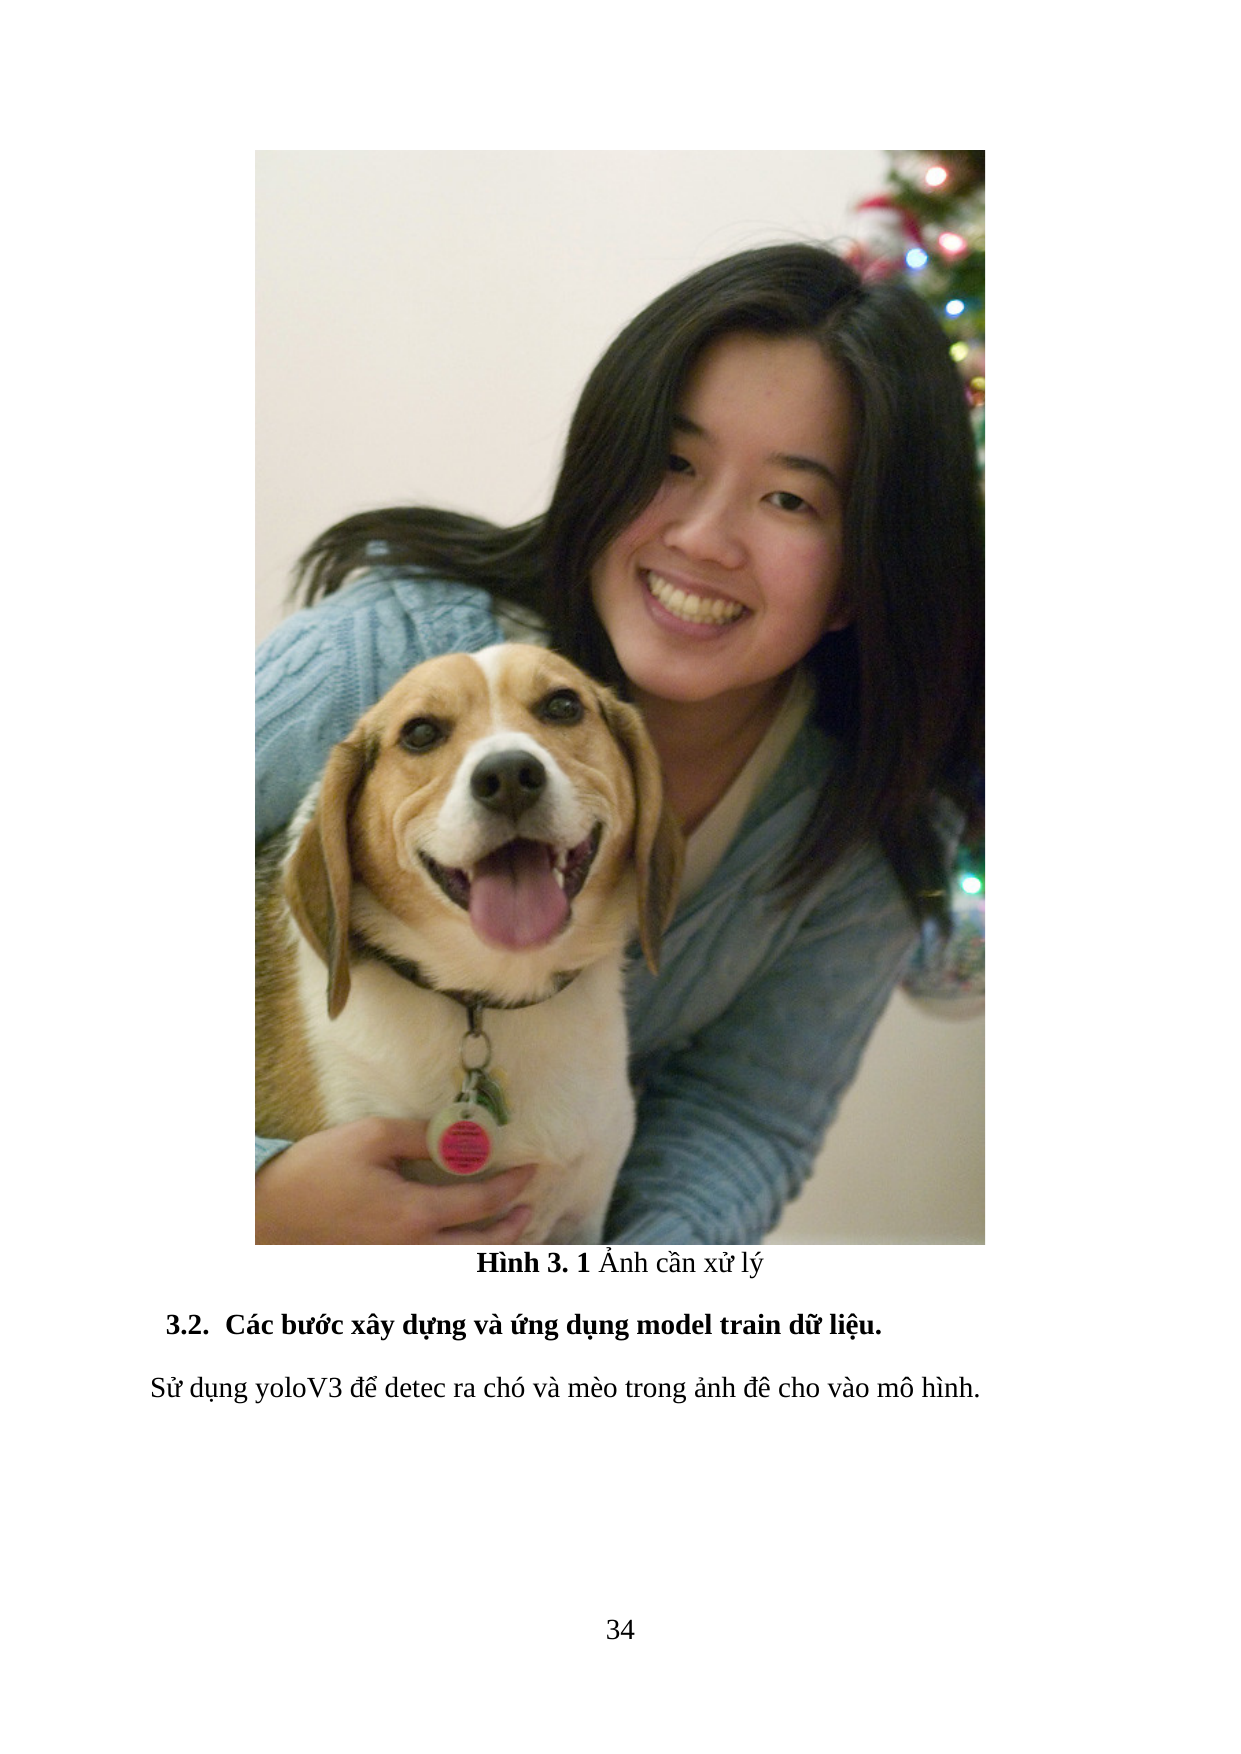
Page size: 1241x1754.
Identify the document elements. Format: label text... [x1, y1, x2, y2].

picture [255, 150, 986, 1245]
text Sử dụng yoloV3 để detec ra chó và mèo trong ảnh đê cho vào mô hình. [150, 1370, 1090, 1404]
subtitle Các bước xây dựng và ứng dụng model train dữ liệu. [187, 1307, 1090, 1341]
text Hình 3. 1 Ảnh cần xử lý [150, 1245, 1090, 1278]
